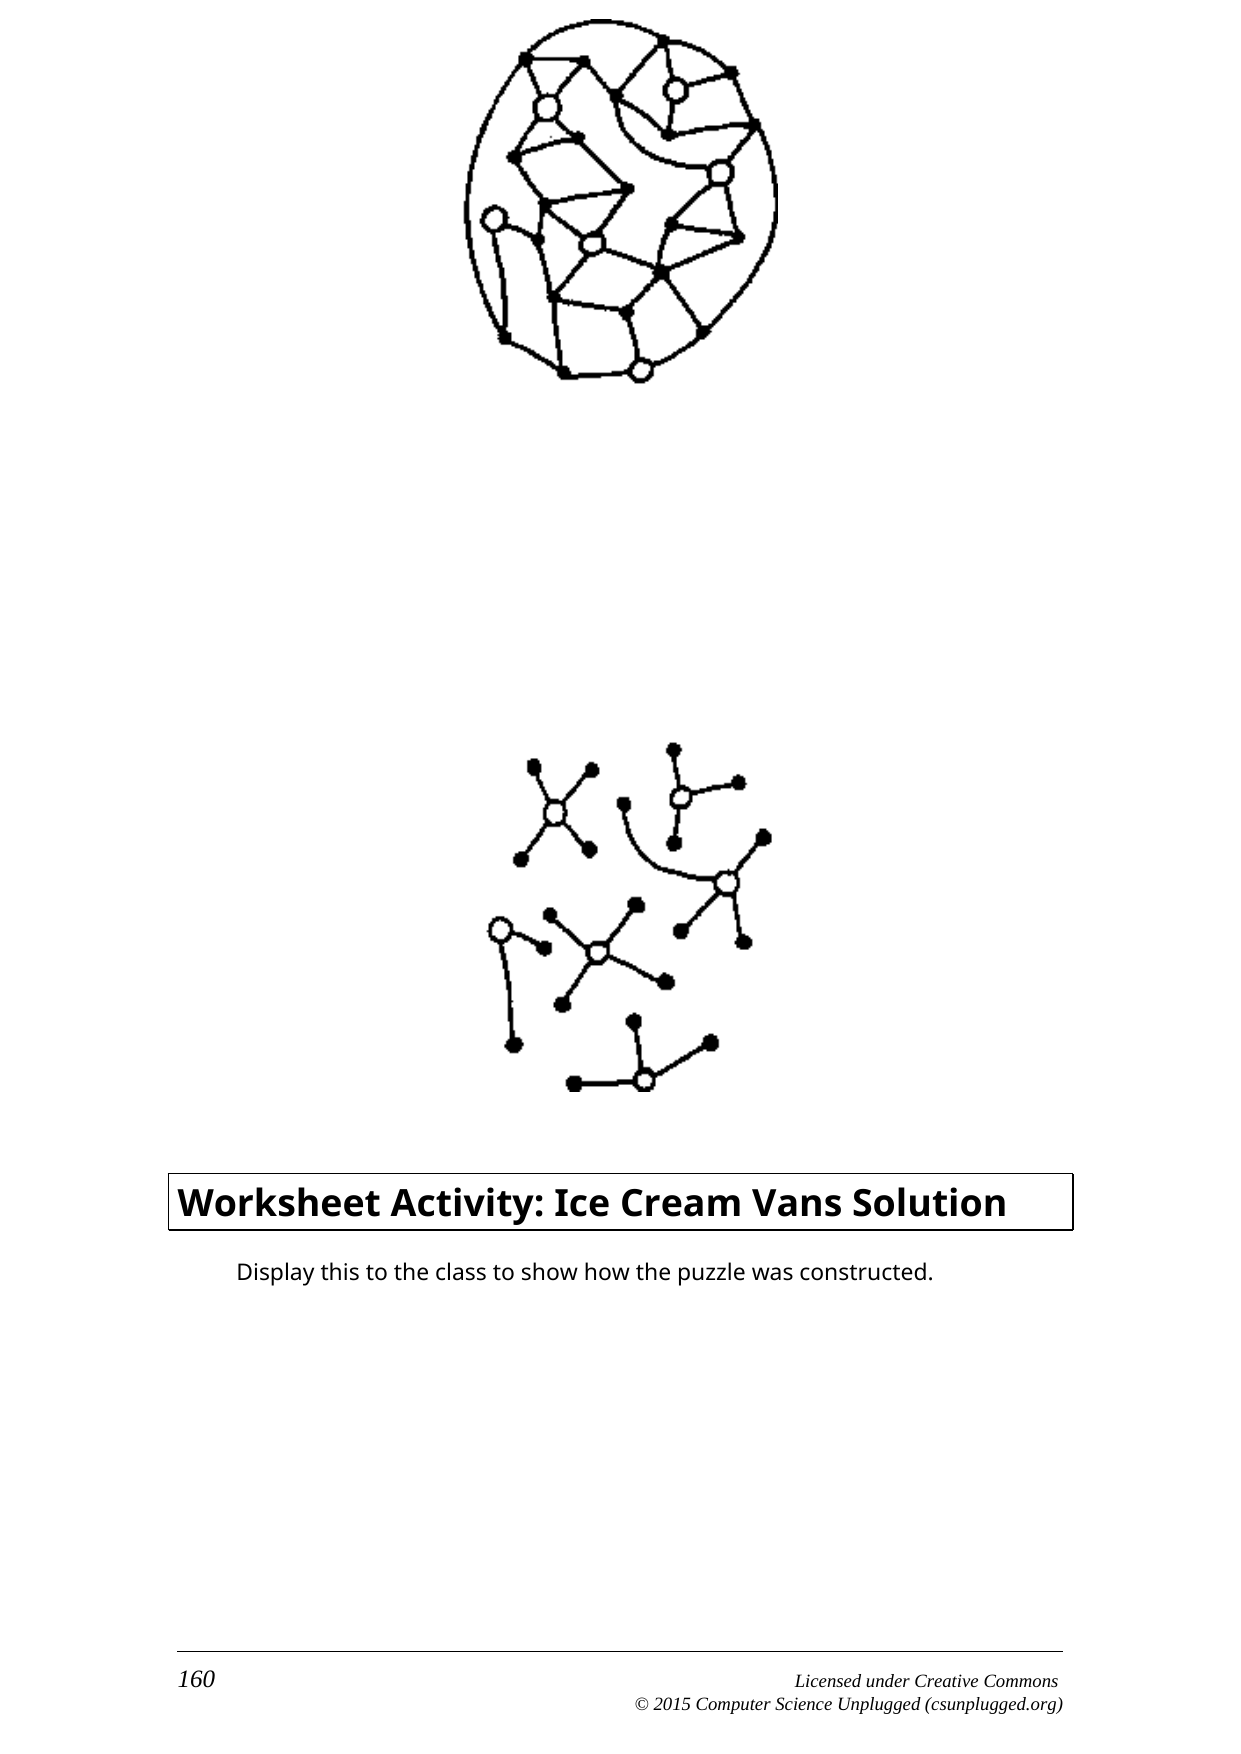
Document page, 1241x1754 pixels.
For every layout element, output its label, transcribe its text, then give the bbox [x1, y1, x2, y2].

text Display this to the class to show how the puzzle was constructed. [236, 1256, 1063, 1287]
picture [452, 19, 778, 1092]
title Worksheet Activity: Ice Cream Vans Solution [169, 1174, 1072, 1229]
